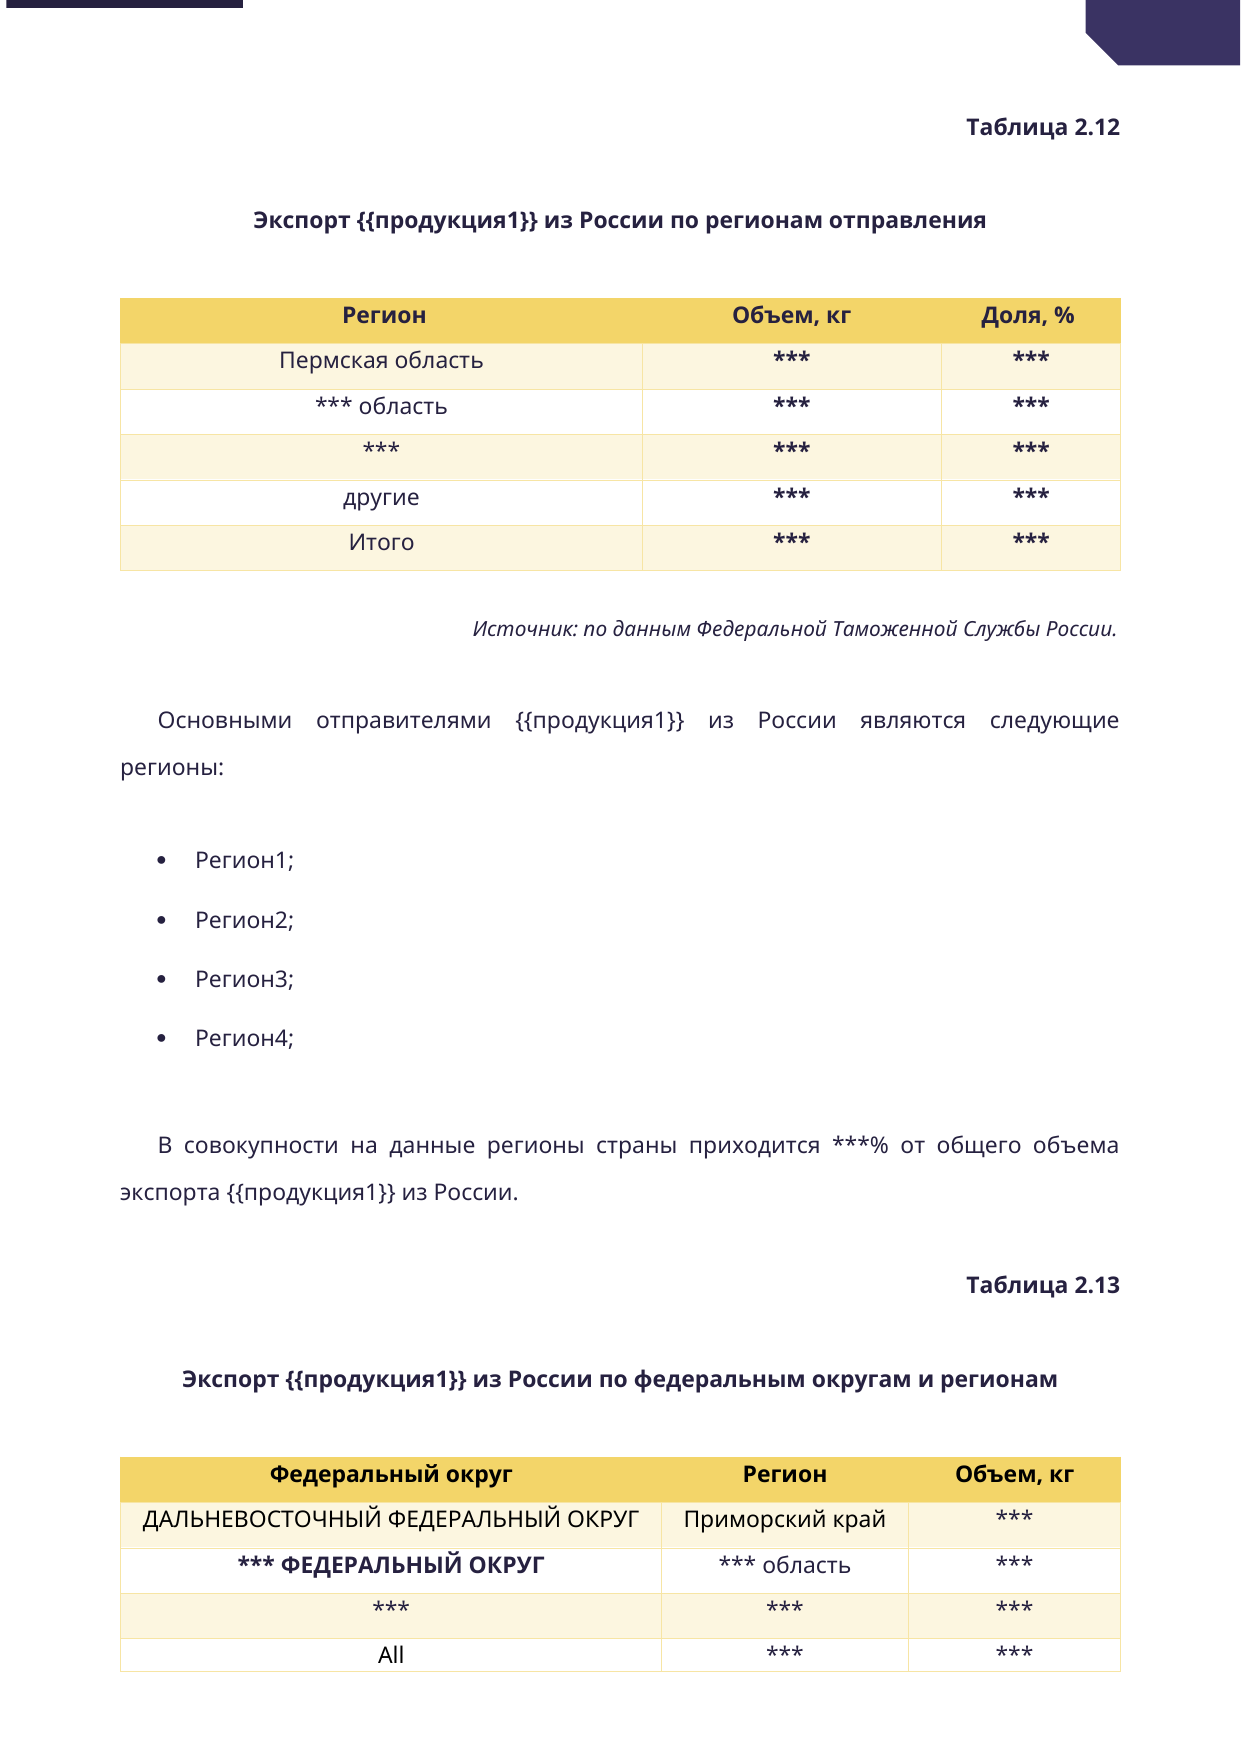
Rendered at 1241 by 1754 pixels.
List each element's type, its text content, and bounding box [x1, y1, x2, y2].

text В совокупности на данные регионы страны приходится ***% от общего объема экспорта {{продукция1}} из России. [120, 1128, 1120, 1207]
table_cell *** [662, 1594, 908, 1638]
table_header Федеральный округ [121, 1458, 661, 1502]
table_cell *** [942, 344, 1120, 389]
table_header Доля, % [942, 299, 1120, 343]
list Регион3; [157, 963, 1120, 994]
table_cell *** [909, 1549, 1120, 1593]
table_cell Приморский край [662, 1503, 908, 1547]
table_cell *** [942, 481, 1120, 525]
table_cell ДАЛЬНЕВОСТОЧНЫЙ ФЕДЕРАЛЬНЫЙ ОКРУГ [121, 1503, 661, 1547]
table_cell *** [643, 435, 941, 479]
list Регион2; [157, 903, 1120, 935]
table_cell *** [643, 390, 941, 434]
table_cell *** [909, 1639, 1120, 1671]
table_cell *** [643, 344, 941, 389]
table_cell *** [643, 481, 941, 525]
text Экспорт {{продукция1}} из России по регионам отправления [120, 204, 1120, 235]
table_cell *** [662, 1639, 908, 1671]
table_cell другие [121, 481, 642, 525]
list Регион1; [157, 844, 1120, 875]
text Источник: по данным Федеральной Таможенной Службы России. [120, 614, 1120, 642]
text Основными отправителями {{продукция1}} из России являются следующие регионы: [120, 703, 1120, 782]
text Таблица 2.12 [120, 110, 1120, 142]
table_header Регион [662, 1458, 908, 1502]
list Регион4; [157, 1022, 1120, 1053]
table_cell *** [942, 390, 1120, 434]
text Экспорт {{продукция1}} из России по федеральным округам и регионам [120, 1363, 1120, 1394]
table_cell *** [909, 1594, 1120, 1638]
table_cell *** ФЕДЕРАЛЬНЫЙ ОКРУГ [121, 1549, 661, 1593]
table_cell *** область [121, 390, 642, 434]
table_cell All [121, 1639, 661, 1671]
text Таблица 2.13 [120, 1269, 1120, 1300]
table_cell *** [643, 526, 941, 570]
table_cell *** [942, 435, 1120, 479]
table_header Объем, кг [909, 1458, 1120, 1502]
table_header Объем, кг [643, 299, 941, 343]
table_cell Пермская область [121, 344, 642, 389]
table_cell *** область [662, 1549, 908, 1593]
table_cell *** [121, 1594, 661, 1638]
table_cell *** [942, 526, 1120, 570]
table_cell Итого [121, 526, 642, 570]
table_cell *** [909, 1503, 1120, 1547]
table_cell *** [121, 435, 642, 479]
table_header Регион [121, 299, 642, 343]
